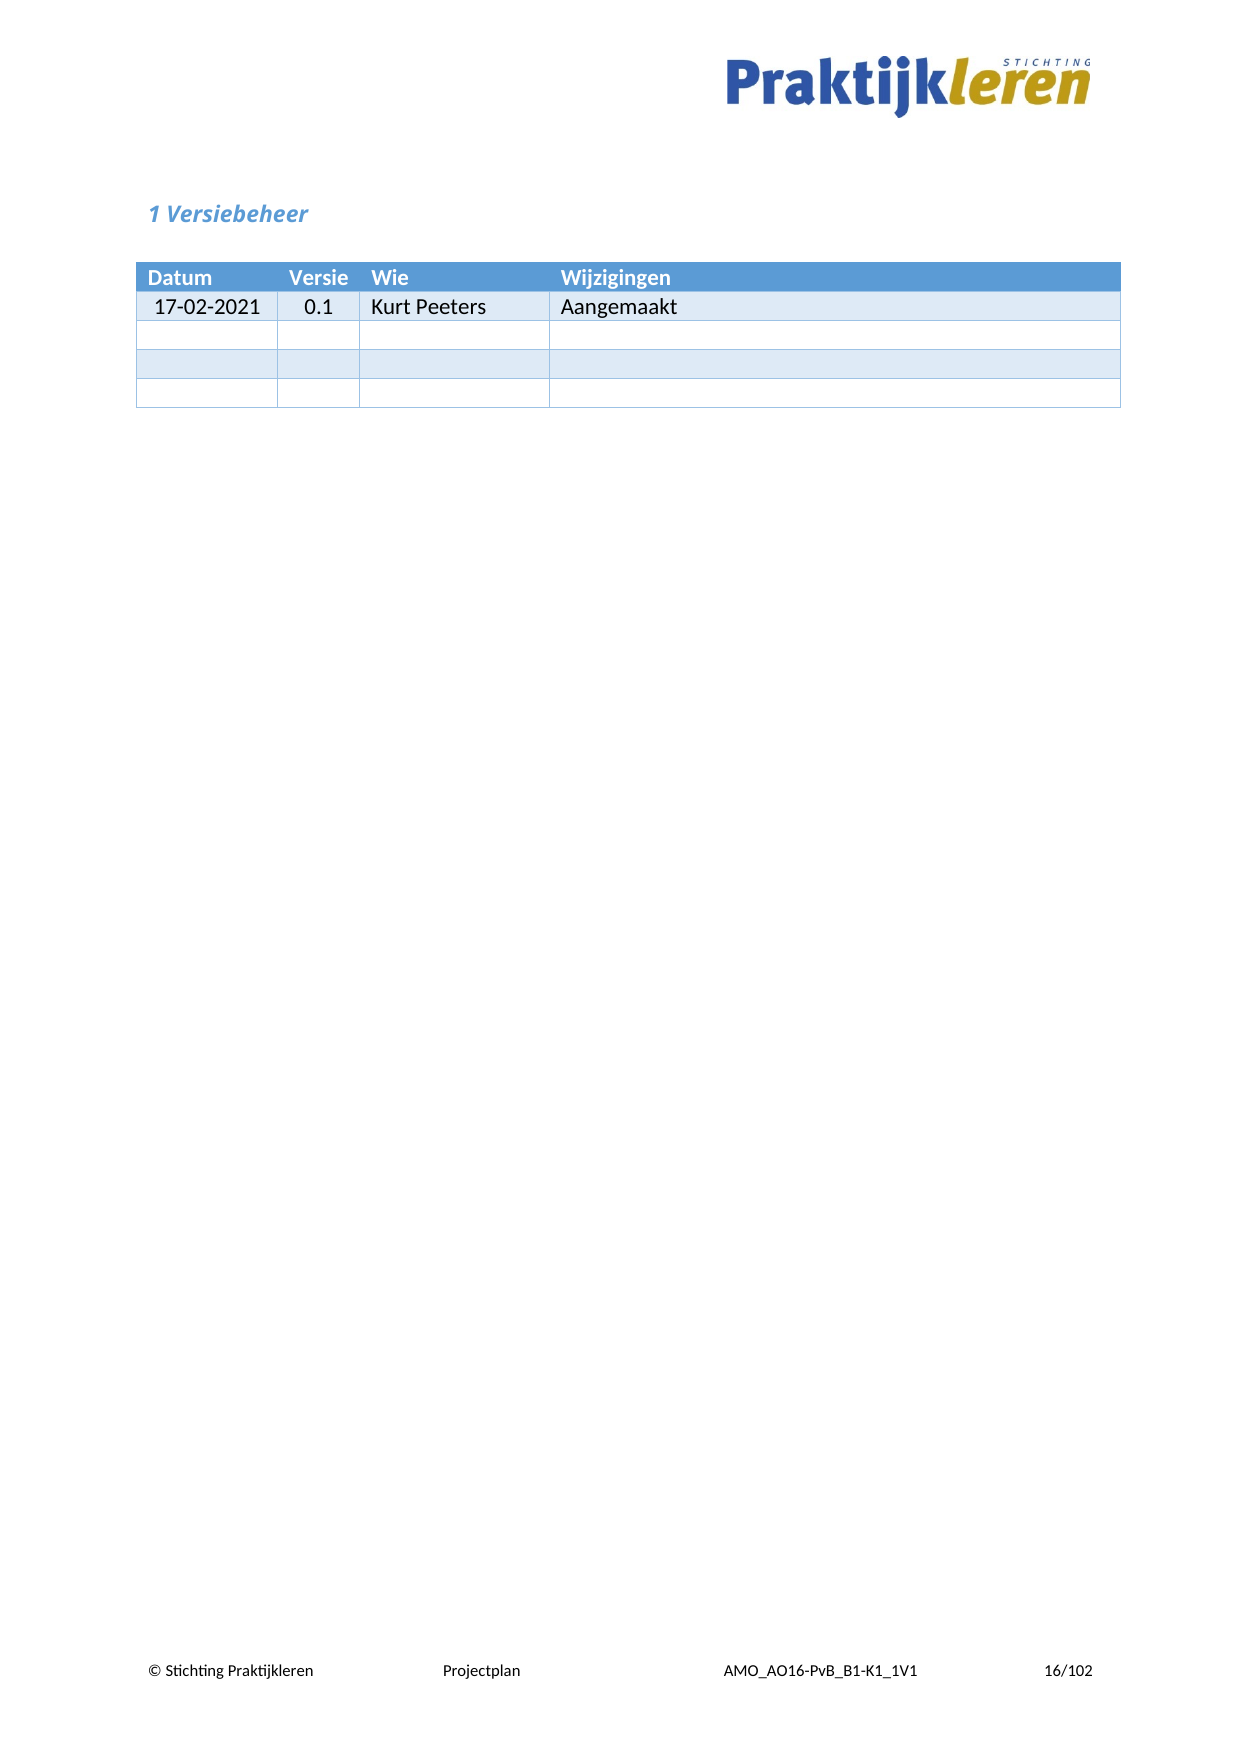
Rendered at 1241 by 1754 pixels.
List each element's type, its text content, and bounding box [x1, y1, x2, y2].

table_header Datum [137, 263, 277, 291]
table_header Wijzigingen [550, 263, 1120, 291]
table_cell [137, 379, 277, 407]
subtitle 1 Versiebeheer [148, 198, 1093, 229]
table_cell [137, 350, 277, 378]
table_cell [278, 321, 359, 349]
table_cell [360, 379, 549, 407]
table_cell [278, 379, 359, 407]
table_cell [278, 350, 359, 378]
table_cell 17-02-2021 [137, 292, 277, 320]
table_cell Aangemaakt [550, 292, 1120, 320]
table_cell [550, 350, 1120, 378]
table_cell [137, 321, 277, 349]
table_cell [360, 350, 549, 378]
table_cell 0.1 [278, 292, 359, 320]
table_cell [550, 379, 1120, 407]
table_header Wie [360, 263, 549, 291]
table_cell [550, 321, 1120, 349]
table_cell [360, 321, 549, 349]
table_cell Kurt Peeters [360, 292, 549, 320]
table_header Versie [278, 263, 359, 291]
picture [727, 56, 1090, 118]
